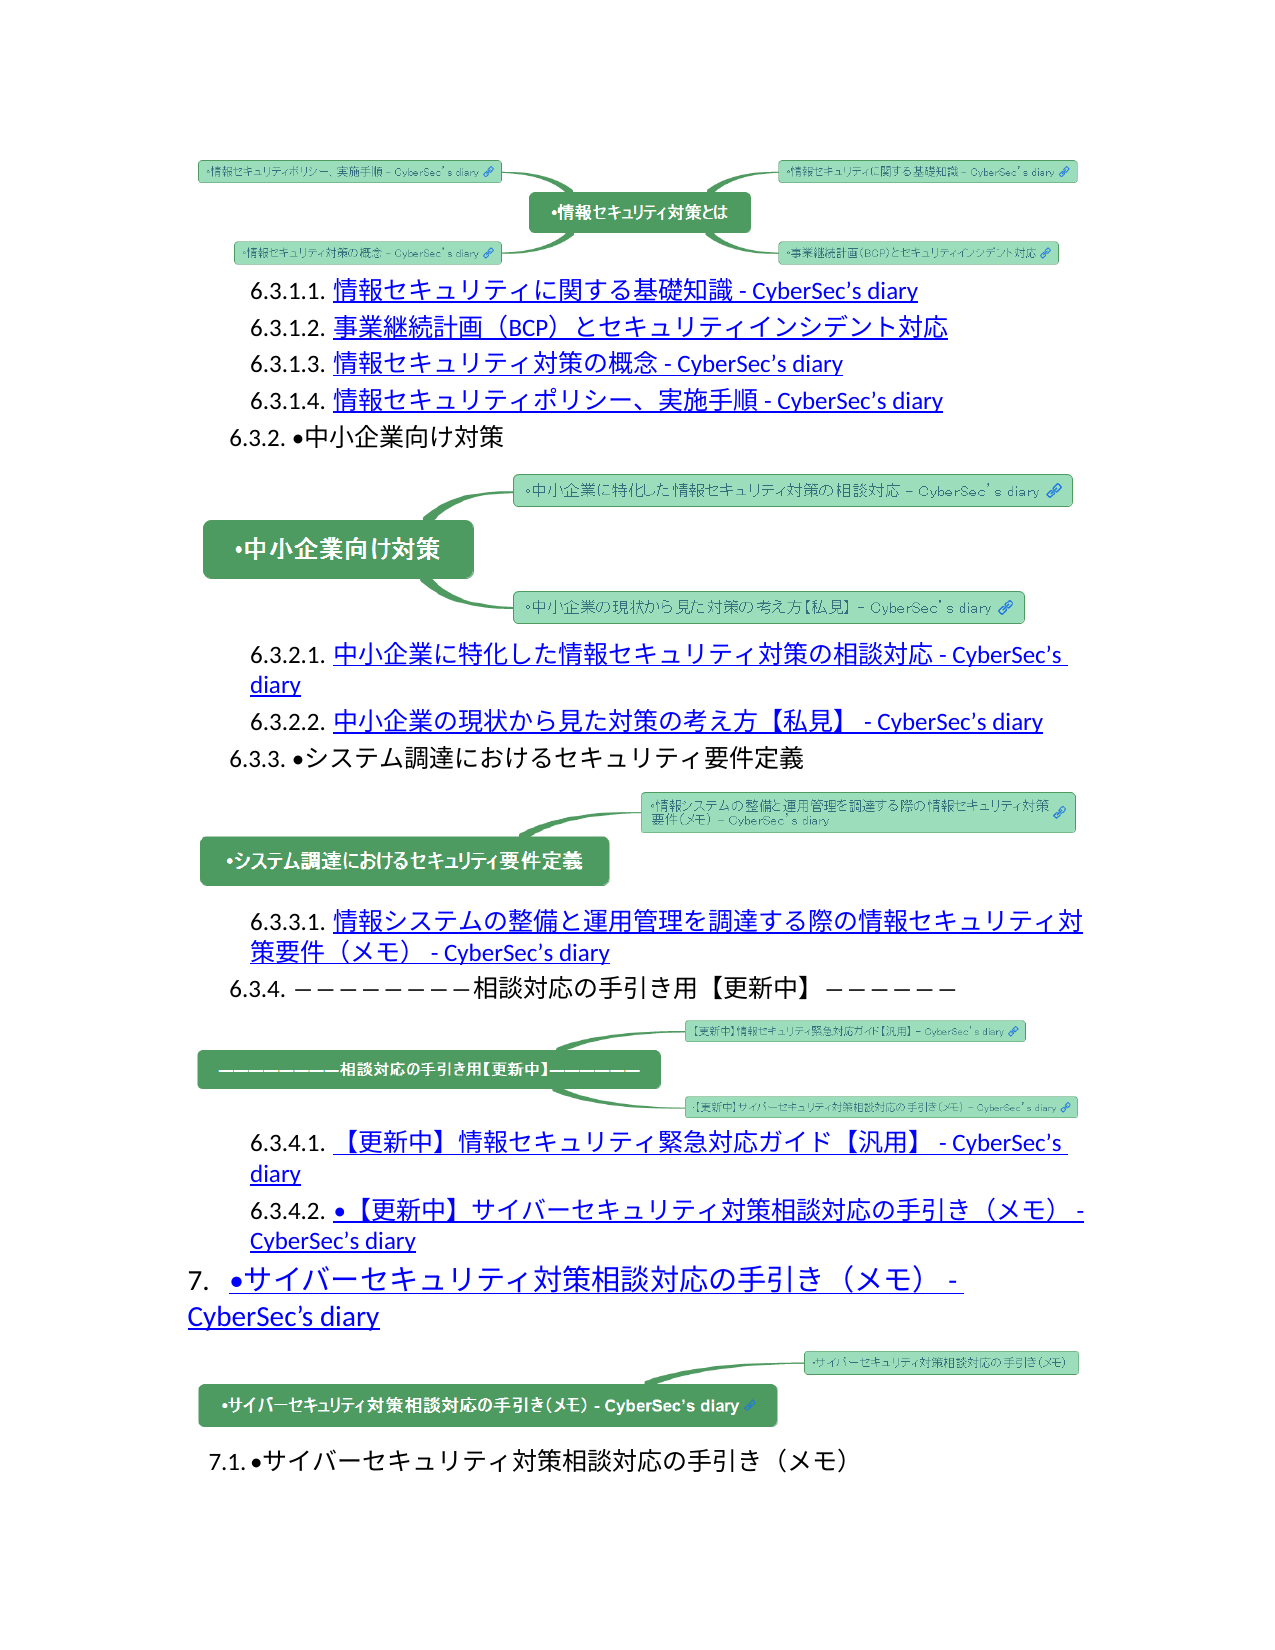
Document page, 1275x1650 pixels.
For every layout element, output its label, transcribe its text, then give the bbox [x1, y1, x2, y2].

subtitle 事業継続計画（BCP）とセキュリティインシデント対応 [250, 312, 1087, 342]
subtitle 中小企業に特化した情報セキュリティ対策の相談対応 - CyberSec’s diary [250, 639, 1087, 700]
subtitle •システム調達におけるセキュリティ要件定義 [229, 743, 1087, 773]
subtitle ――――――――相談対応の手引き用【更新中】―――――― [229, 973, 1087, 1004]
subtitle 情報セキュリティ対策の概念 - CyberSec’s diary [250, 349, 1087, 379]
subtitle 情報システムの整備と運用管理を調達する際の情報セキュリティ対策要件（メモ） - CyberSec’s diary [250, 907, 1087, 967]
subtitle •【更新中】サイバーセキュリティ対策相談対応の手引き（メモ） - CyberSec’s diary [250, 1195, 1087, 1256]
subtitle 情報セキュリティポリシー、実施手順 - CyberSec’s diary [250, 385, 1087, 416]
picture [187, 1010, 1088, 1128]
subtitle 中小企業の現状から見た対策の考え方【私見】 - CyberSec’s diary [250, 706, 1087, 737]
picture [187, 149, 1088, 275]
picture [187, 779, 1088, 907]
picture [187, 458, 1088, 639]
subtitle •サイバーセキュリティ対策相談対応の手引き（メモ） [208, 1446, 1087, 1477]
subtitle •中小企業向け対策 [229, 422, 1087, 453]
picture [187, 1339, 1090, 1446]
subtitle •サイバーセキュリティ対策相談対応の手引き（メモ） - CyberSec’s diary [187, 1262, 1087, 1333]
subtitle 情報セキュリティに関する基礎知識 - CyberSec’s diary [250, 275, 1087, 306]
subtitle 【更新中】情報セキュリティ緊急対応ガイド【汎用】 - CyberSec’s diary [250, 1128, 1087, 1189]
